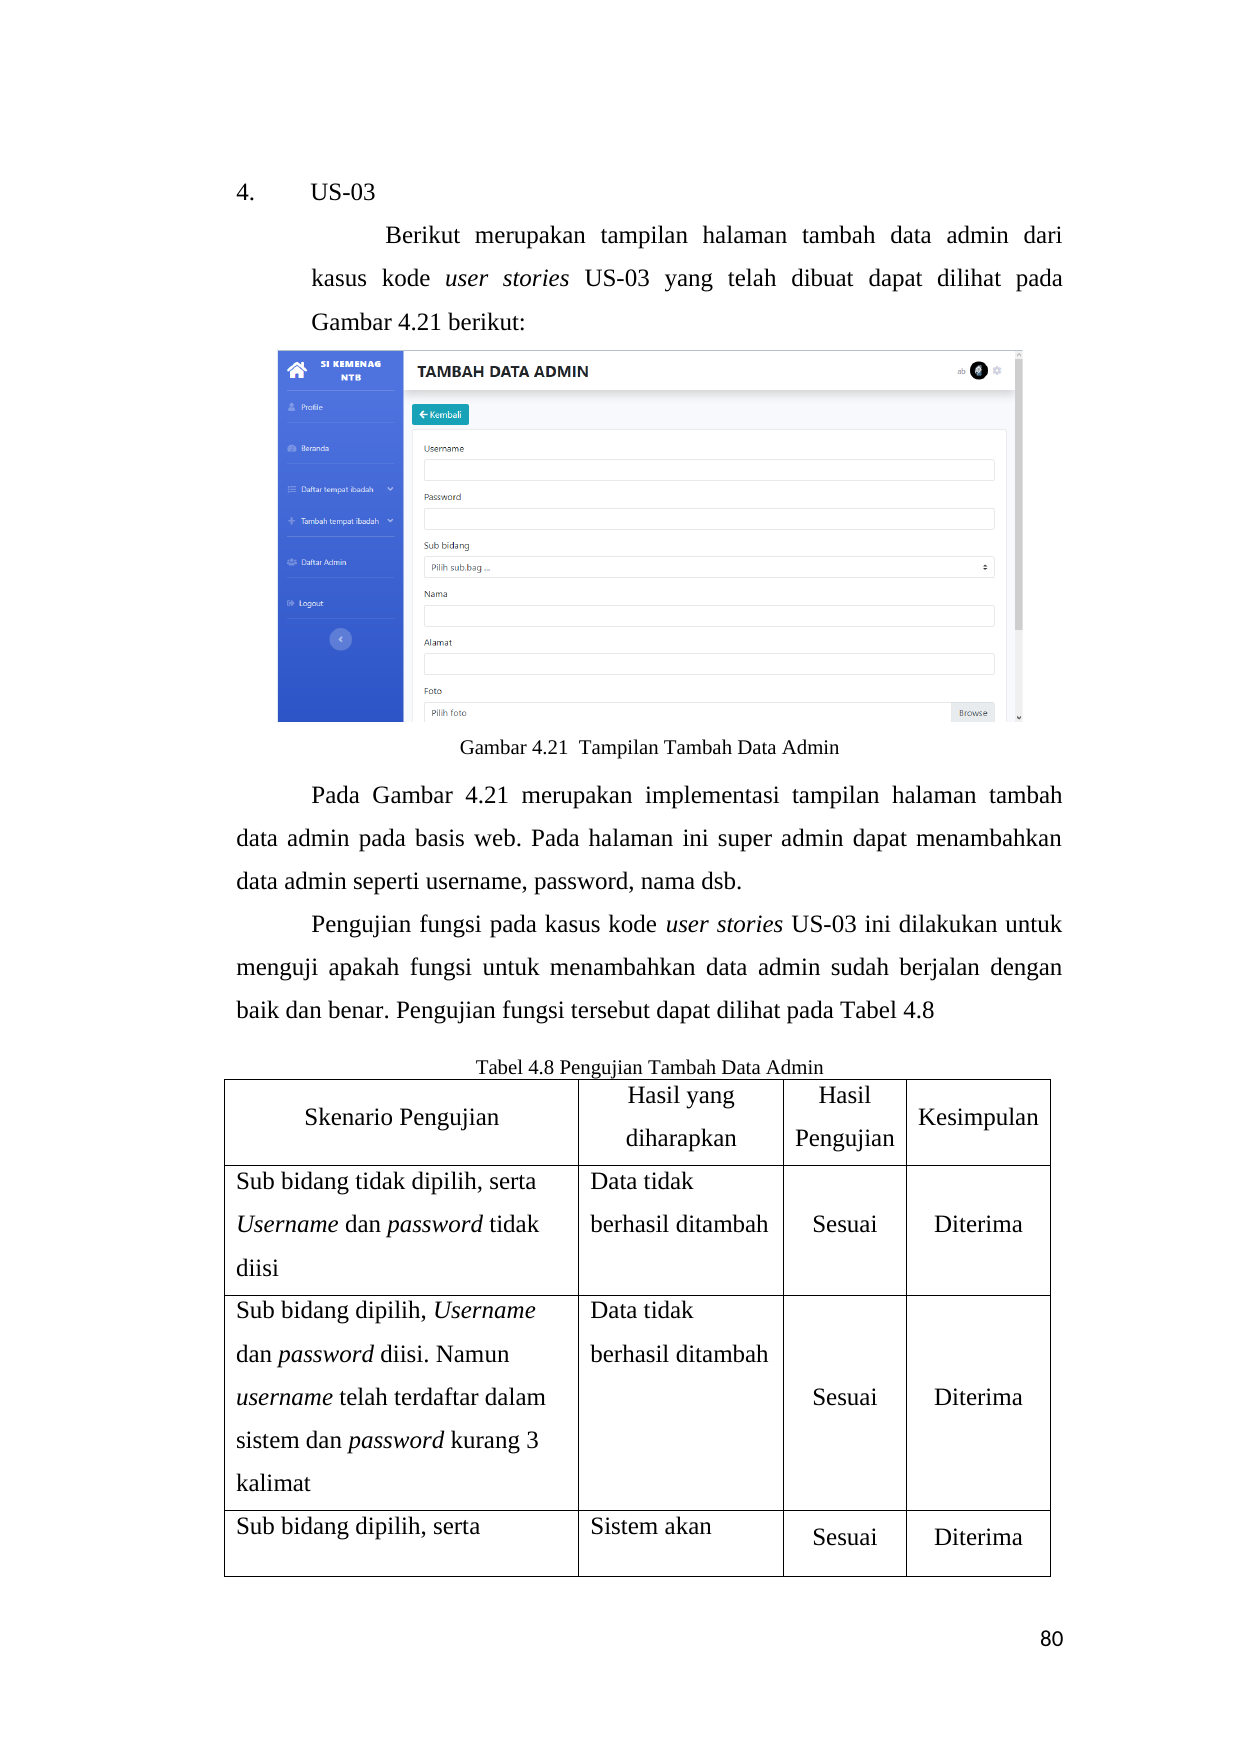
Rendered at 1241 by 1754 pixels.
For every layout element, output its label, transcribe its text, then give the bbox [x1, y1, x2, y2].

table_header Kesimpulan [907, 1080, 1050, 1165]
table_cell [579, 1511, 783, 1576]
picture [276, 349, 1023, 722]
table_cell Diterima [907, 1296, 1050, 1510]
text Berikut merupakan tampilan halaman tambah data admin dari kasus kode user stories US-03 yang telah dibuat dapat dilihat pada Gambar 4.21 berikut: [311, 220, 1063, 335]
list Pengujian fungsi pada kasus kode user stories US-03 ini dilakukan untuk menguji apakah fungsi untuk menambahkan data admin sudah berjalan dengan baik dan benar. Pengujian fungsi tersebut dapat dilihat pada Tabel 4.8 [236, 909, 1063, 1024]
table_cell Sesuai [784, 1166, 906, 1294]
table_header Hasil yang diharapkan [579, 1080, 783, 1165]
table_cell Sesuai [784, 1296, 906, 1510]
table_header Skenario Pengujian [225, 1080, 578, 1165]
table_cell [225, 1511, 578, 1576]
table_cell Diterima [907, 1511, 1050, 1576]
table_cell Data tidak berhasil ditambah [579, 1296, 783, 1510]
table_cell Data tidak berhasil ditambah [579, 1166, 783, 1294]
table_cell Sub bidang dipilih, Username dan password diisi. Namun username telah terdaftar dalam sistem dan password kurang 3 kalimat [225, 1296, 578, 1510]
list US-03 [236, 177, 1063, 206]
text Tabel 4.8 Pengujian Tambah Data Admin [236, 1055, 1063, 1079]
table_header Hasil Pengujian [784, 1080, 906, 1165]
text Gambar 4.21 Tampilan Tambah Data Admin [236, 735, 1063, 759]
list Pada Gambar 4.21 merupakan implementasi tampilan halaman tambah data admin pada basis web. Pada halaman ini super admin dapat menambahkan data admin seperti username, password, nama dsb. [236, 780, 1063, 895]
table_cell Diterima [907, 1166, 1050, 1294]
table_cell Sesuai [784, 1511, 906, 1576]
table_cell Sub bidang tidak dipilih, serta Username dan password tidak diisi [225, 1166, 578, 1294]
